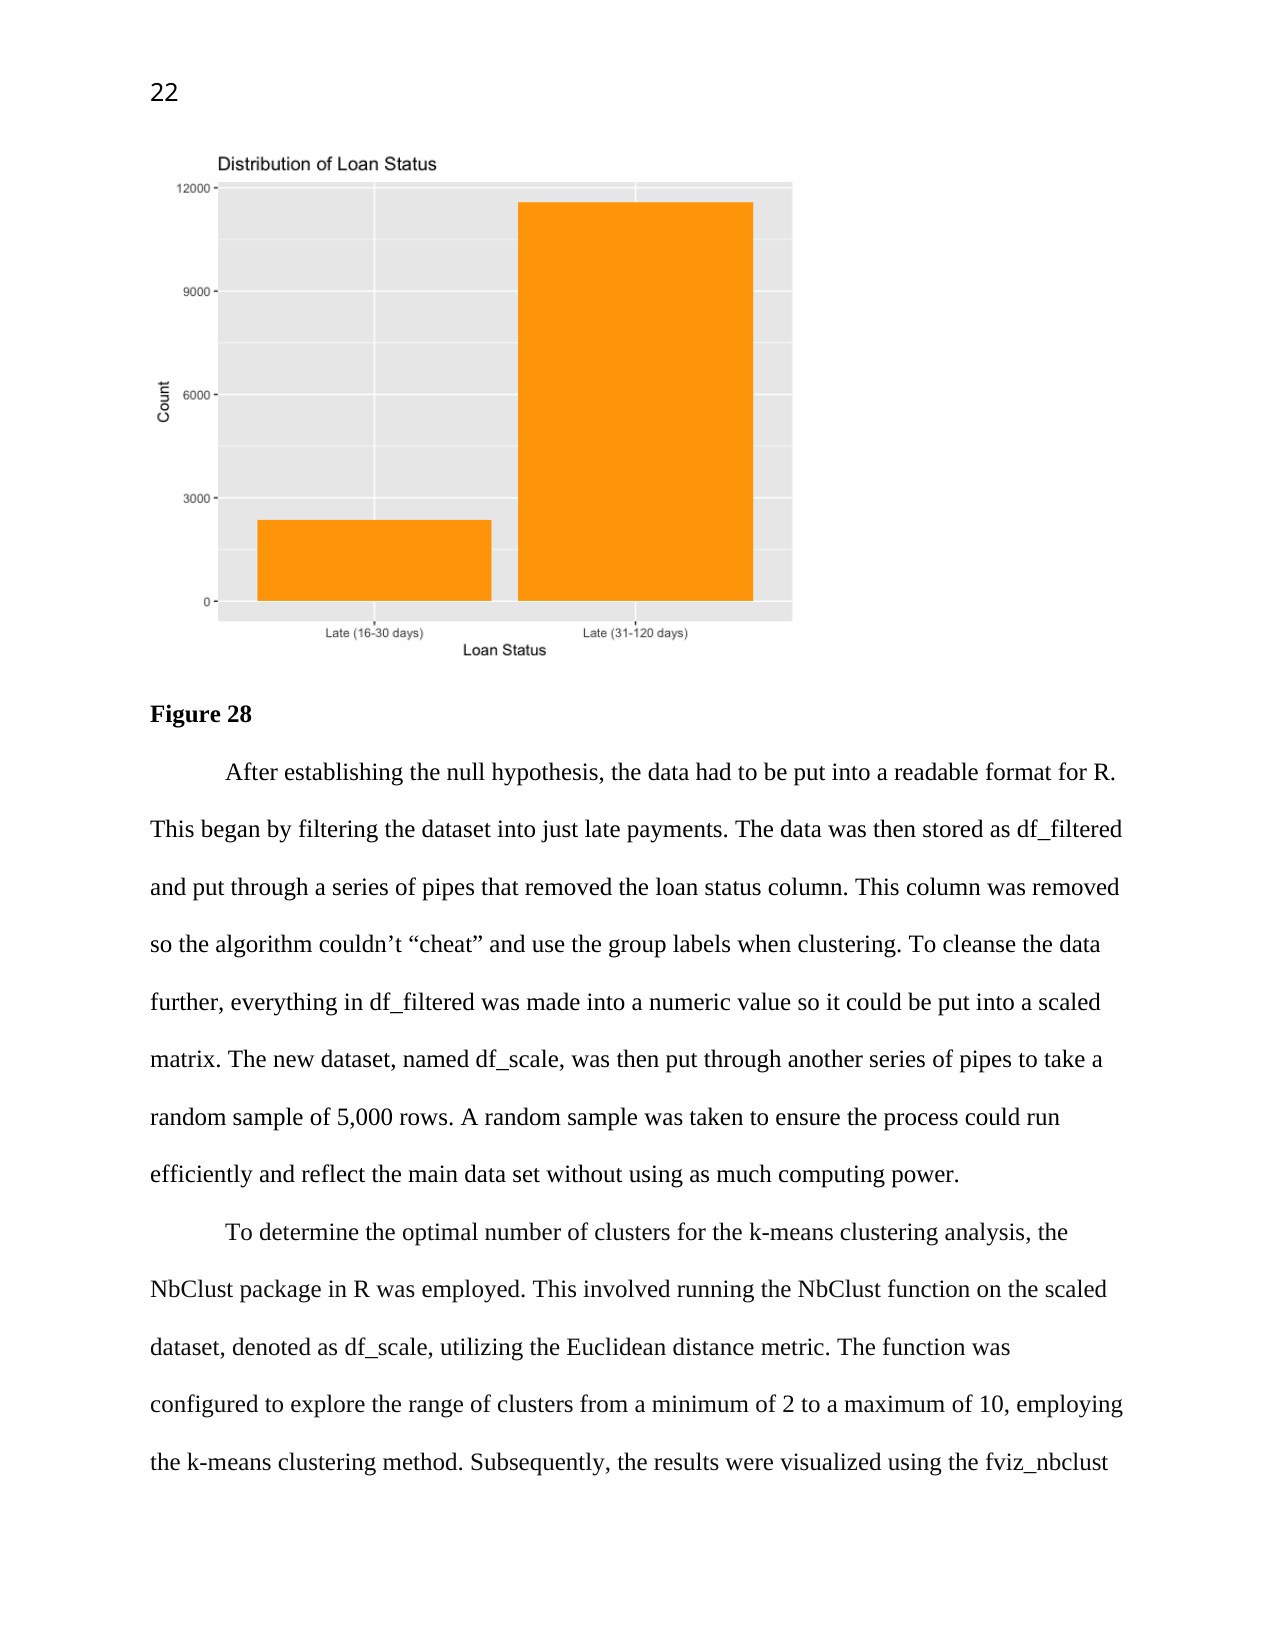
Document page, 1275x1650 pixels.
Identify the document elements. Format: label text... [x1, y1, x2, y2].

picture [150, 150, 800, 666]
text Figure 28 [150, 699, 1125, 728]
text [150, 1217, 1125, 1476]
text After establishing the null hypothesis, the data had to be put into a readable format for R. This began by filtering the dataset into just late payments. The data was then stored as df_filtered and put through a series of pipes that removed the loan status column. This column was removed so the algorithm couldn’t “cheat” and use the group labels when clustering. To cleanse the data further, everything in df_filtered was made into a numeric value so it could be put into a scaled matrix. The new dataset, named df_scale, was then put through another series of pipes to take a random sample of 5,000 rows. A random sample was taken to ensure the process could run efficiently and reflect the main data set without using as much computing power. [150, 757, 1125, 1188]
